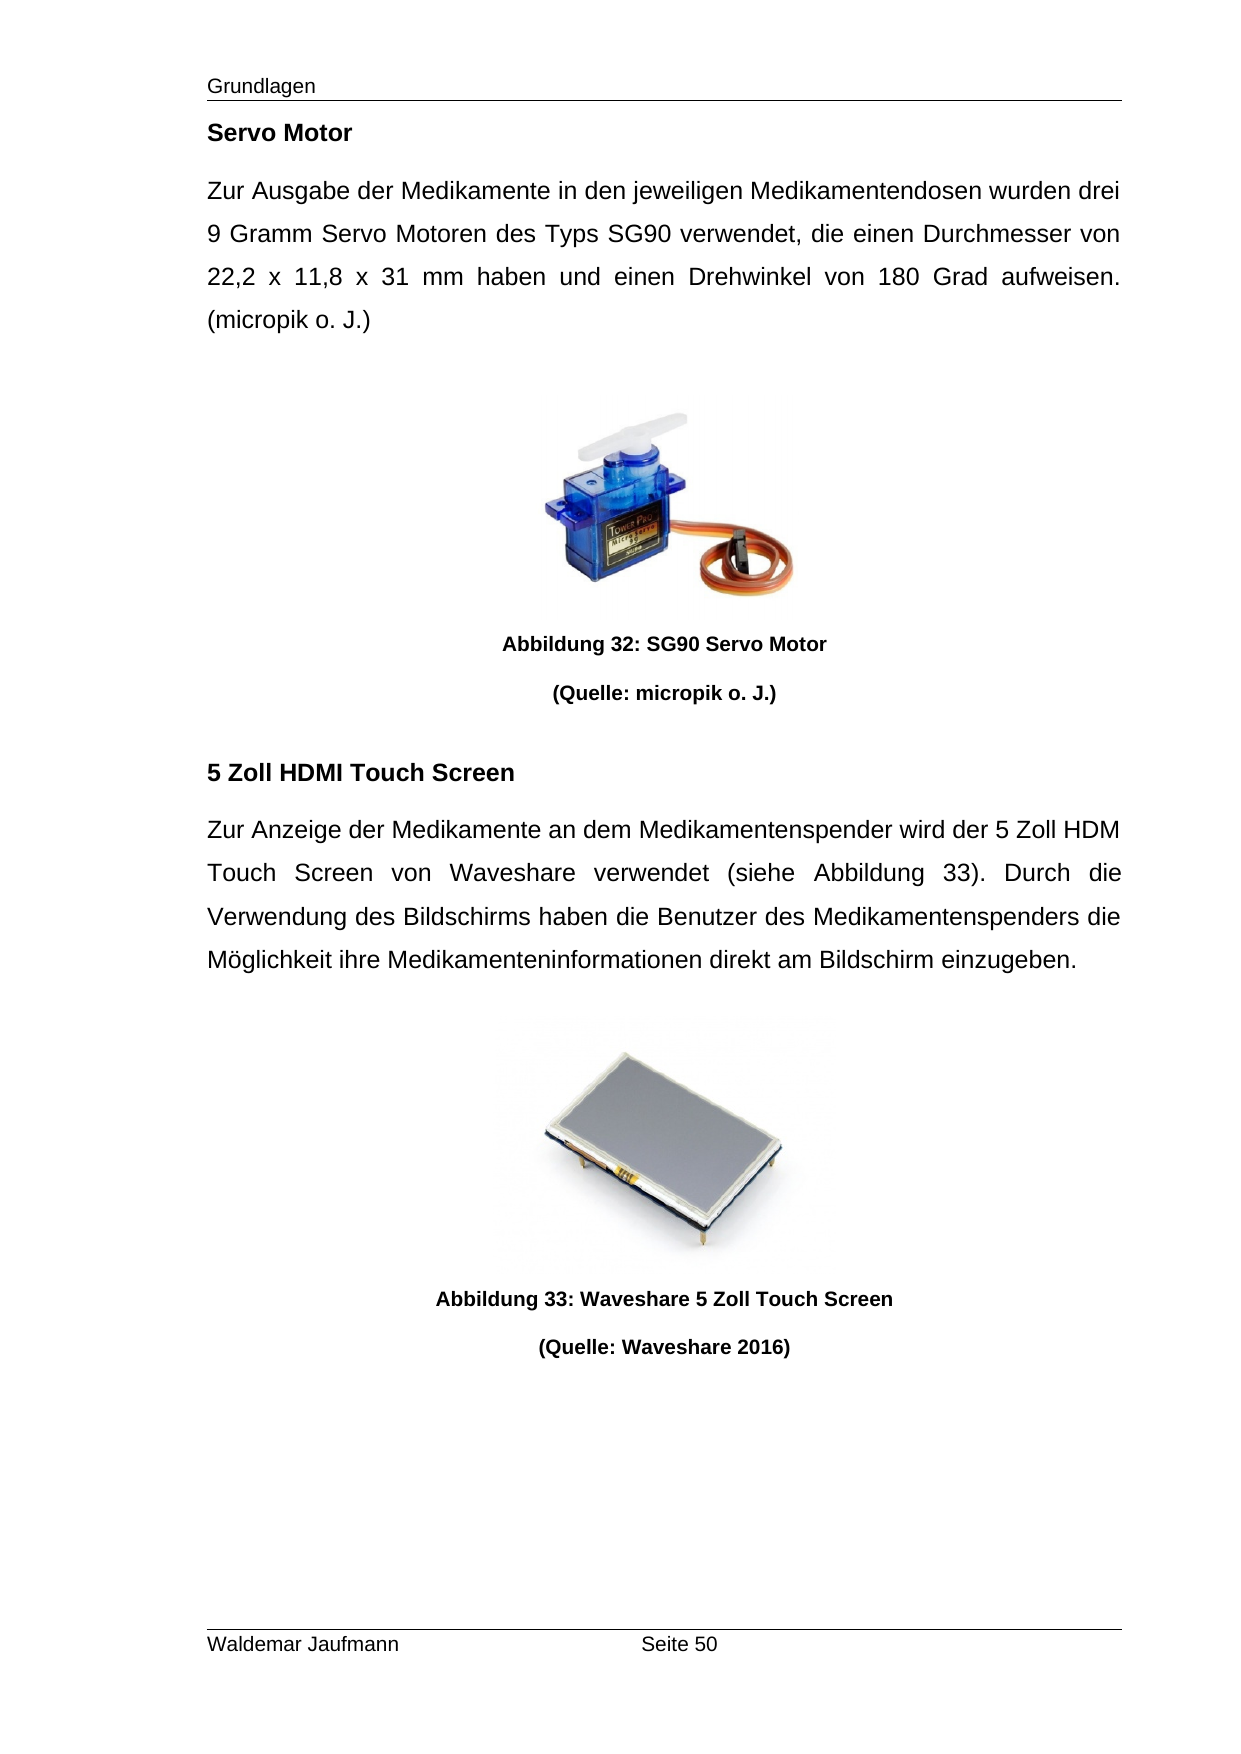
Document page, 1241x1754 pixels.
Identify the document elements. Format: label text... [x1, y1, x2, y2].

text Abbildung 32: SG90 Servo Motor [207, 632, 1122, 656]
text Zur Ausgabe der Medikamente in den jeweiligen Medikamentendosen wurden drei 9 Gramm Servo Motoren des Typs SG90 verwendet, die einen Durchmesser von 22,2 x 11,8 x 31 mm haben und einen Drehwinkel von 180 Grad aufweisen. (micropik o. J.) [207, 176, 1122, 334]
text (Quelle: Waveshare 2016) [207, 1335, 1122, 1359]
picture [492, 1016, 837, 1274]
text Zur Anzeige der Medikamente an dem Medikamentenspender wird der 5 Zoll HDM Touch Screen von Waveshare verwendet (siehe Abbildung 33). Durch die Verwendung des Bildschirms haben die Benutzer des Medikamentenspenders die Möglichkeit ihre Medikamenteninformationen direkt am Bildschirm einzugeben. [207, 815, 1122, 973]
text Abbildung 33: Waveshare 5 Zoll Touch Screen [207, 1287, 1122, 1311]
text Servo Motor [207, 118, 1122, 147]
text 5 Zoll HDMI Touch Screen [207, 758, 1122, 786]
picture [530, 391, 799, 620]
text (Quelle: micropik o. J.) [207, 681, 1122, 704]
